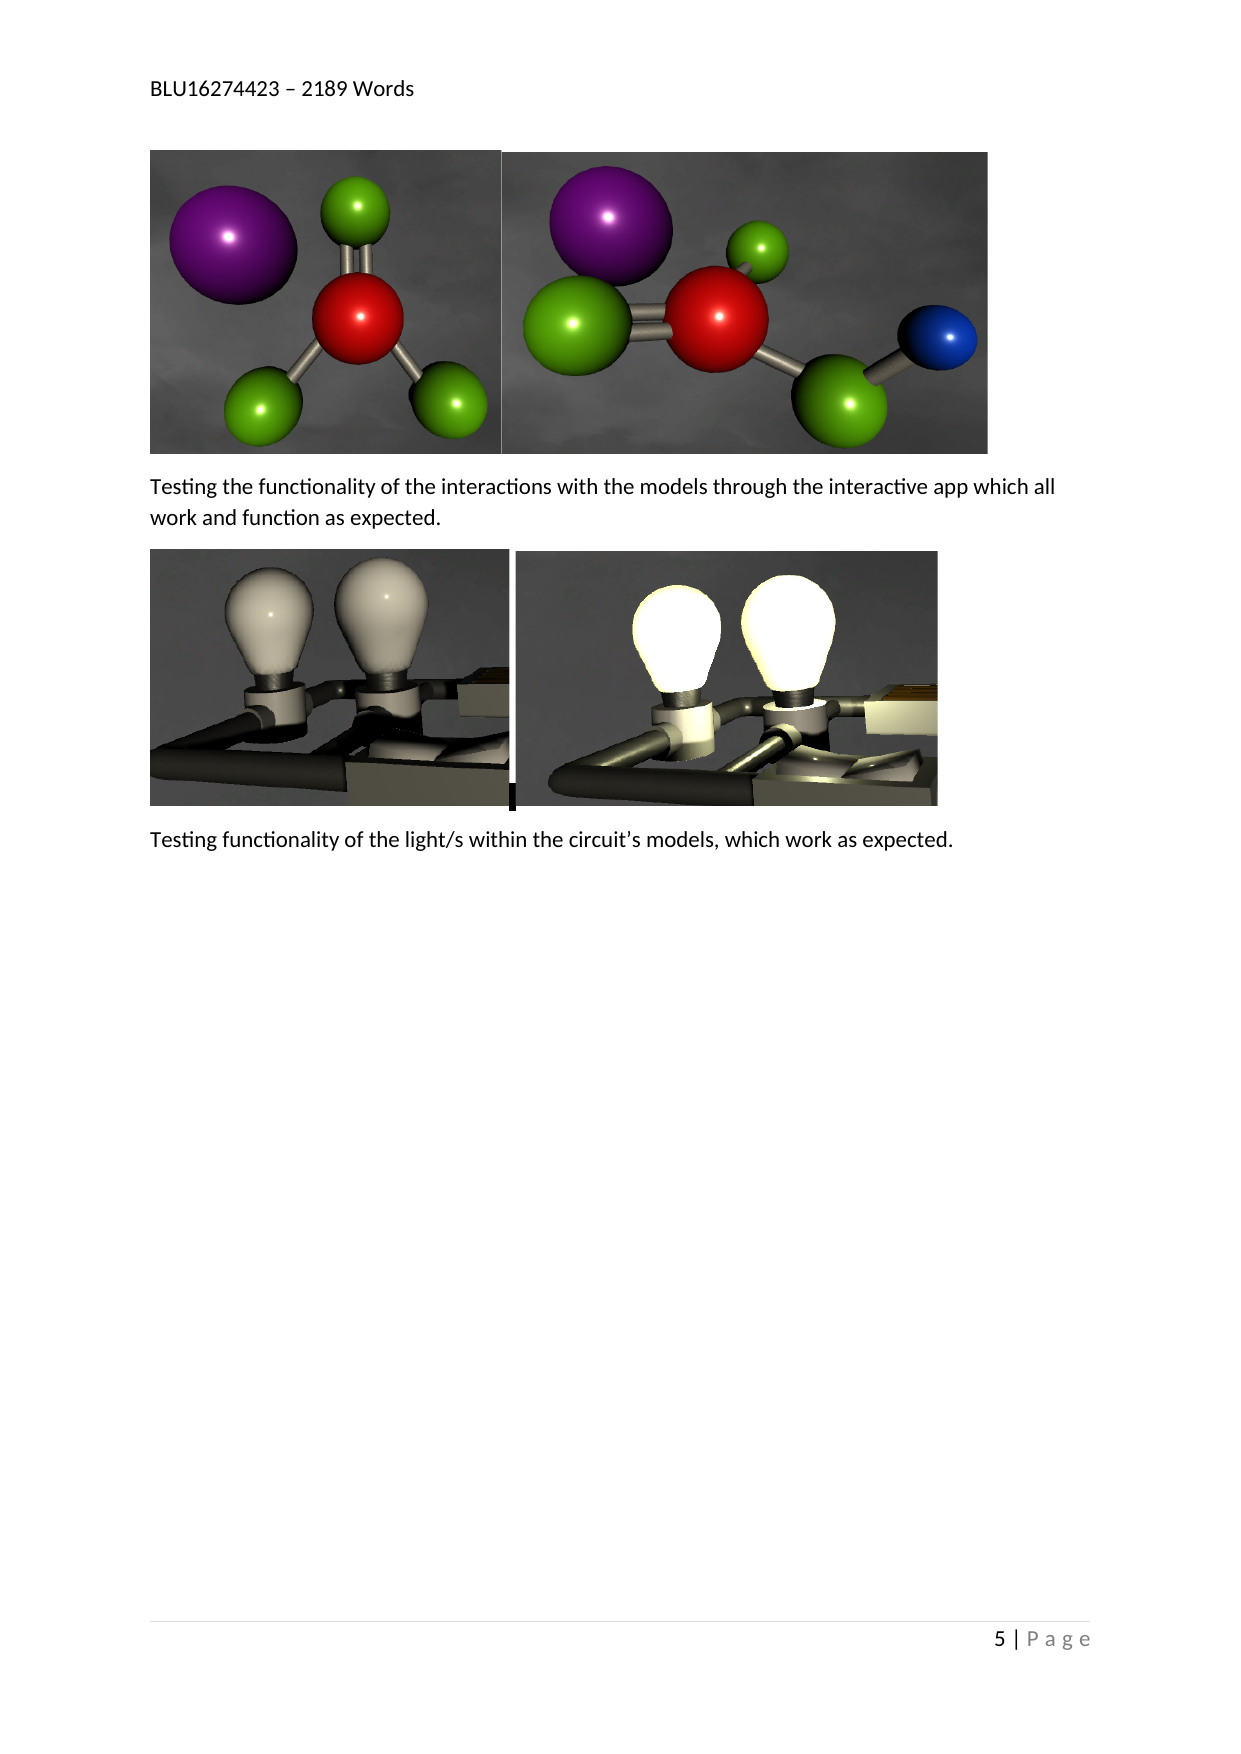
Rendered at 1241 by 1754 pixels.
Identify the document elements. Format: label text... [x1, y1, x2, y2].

text Testing functionality of the light/s within the circuit’s models, which work as expected. [150, 825, 1090, 853]
picture [150, 150, 988, 454]
picture [150, 549, 510, 806]
text Testing the functionality of the interactions with the models through the interactive app which all work and function as expected. [150, 472, 1090, 531]
picture [515, 551, 938, 806]
